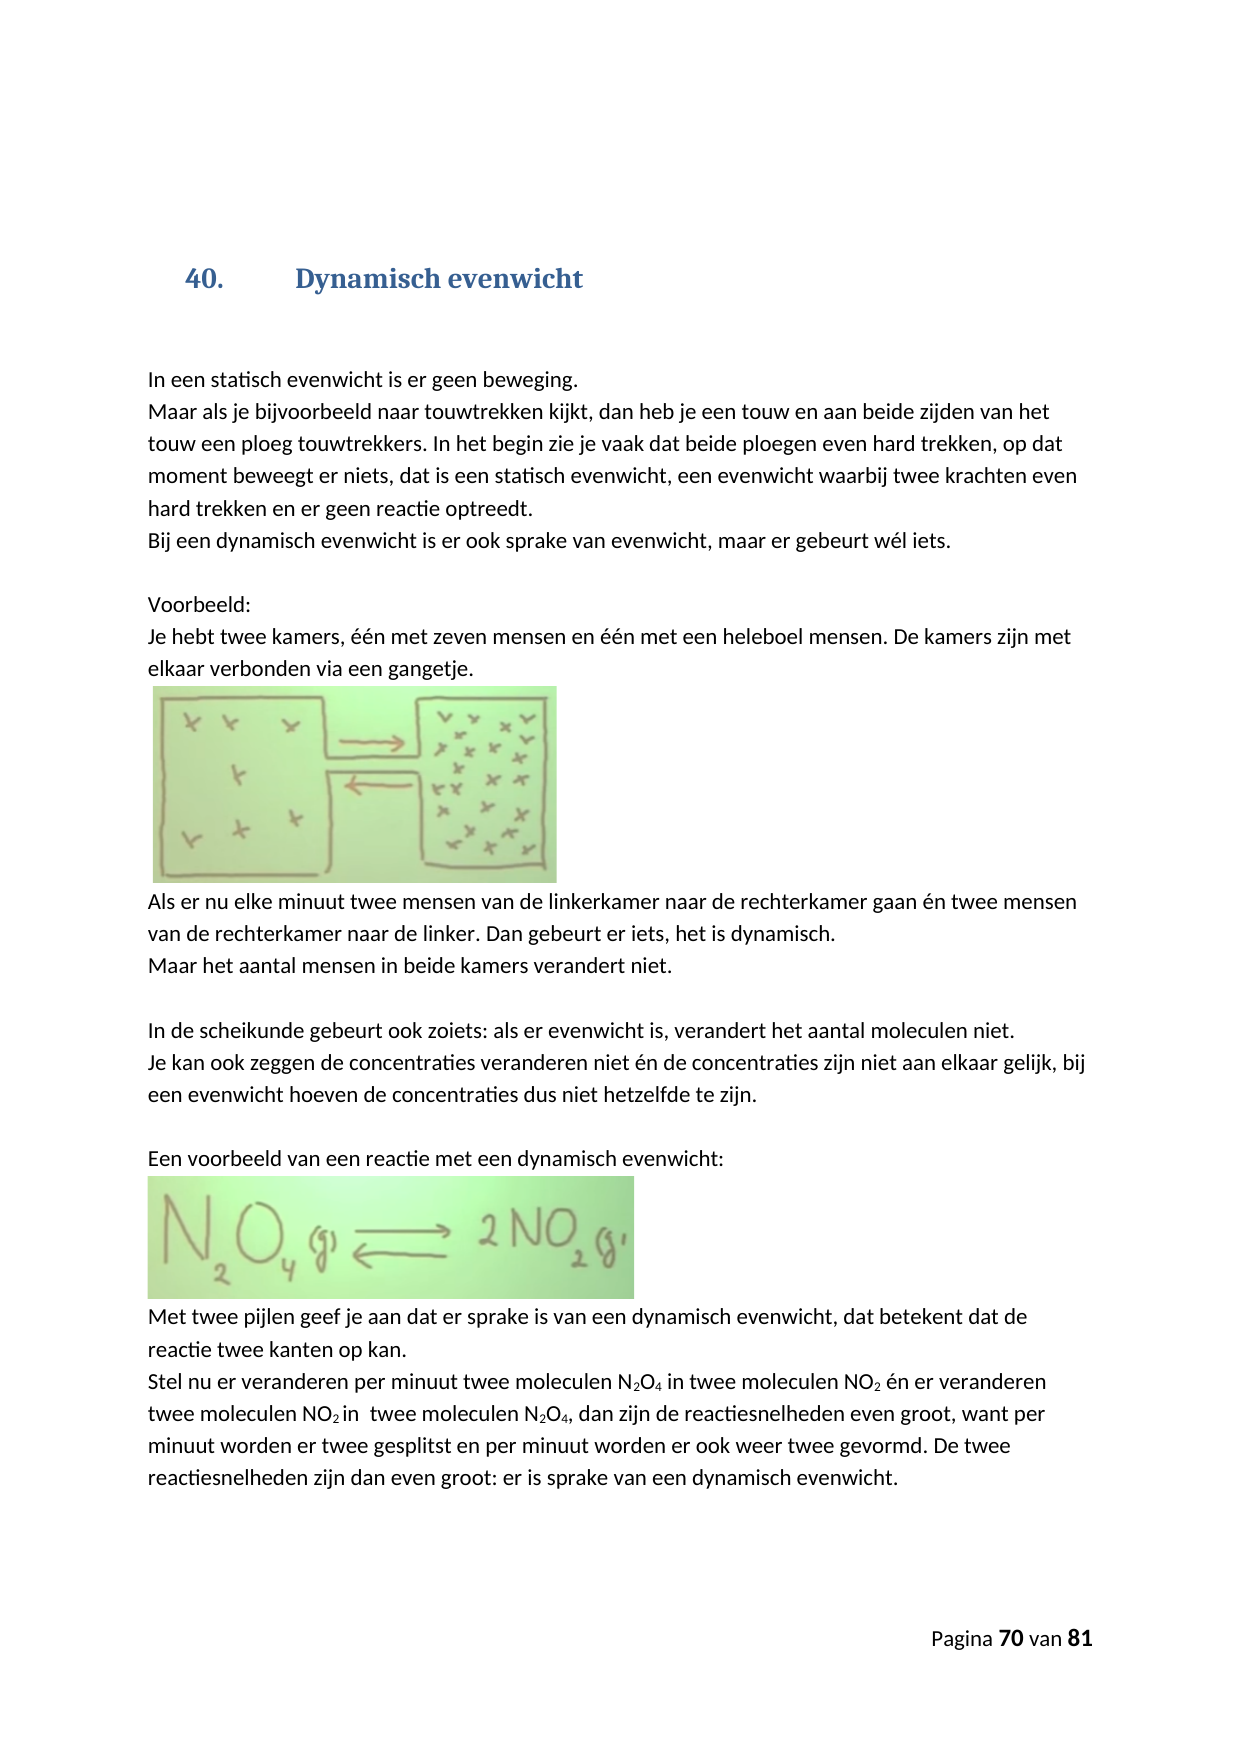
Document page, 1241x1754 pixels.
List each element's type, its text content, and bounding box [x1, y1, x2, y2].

text Maar het aantal mensen in beide kamers verandert niet. [148, 951, 1093, 979]
picture [152, 686, 557, 883]
text Als er nu elke minuut twee mensen van de linkerkamer naar de rechterkamer gaan én twee mensen van de rechterkamer naar de linker. Dan gebeurt er iets, het is dynamisch. [148, 887, 1093, 947]
text In een statisch evenwicht is er geen beweging. [148, 365, 1093, 393]
text Je kan ook zeggen de concentraties veranderen niet én de concentraties zijn niet aan elkaar gelijk, bij een evenwicht hoeven de concentraties dus niet hetzelfde te zijn. [148, 1048, 1093, 1108]
subtitle Dynamisch evenwicht [185, 262, 1093, 296]
text In de scheikunde gebeurt ook zoiets: als er evenwicht is, verandert het aantal moleculen niet. [148, 1016, 1093, 1044]
text Stel nu er veranderen per minuut twee moleculen N2O4 in twee moleculen NO2 én er veranderen twee moleculen NO2 in twee moleculen N2O4, dan zijn de reactiesnelheden even groot, want per minuut worden er twee gesplitst en per minuut worden er ook weer twee gevormd. De twee reactiesnelheden zijn dan even groot: er is sprake van een dynamisch evenwicht. [148, 1367, 1093, 1491]
text Met twee pijlen geef je aan dat er sprake is van een dynamisch evenwicht, dat betekent dat de reactie twee kanten op kan. [148, 1302, 1093, 1363]
picture [147, 1176, 635, 1299]
text Maar als je bijvoorbeeld naar touwtrekken kijkt, dan heb je een touw en aan beide zijden van het touw een ploeg touwtrekkers. In het begin zie je vaak dat beide ploegen even hard trekken, op dat moment beweegt er niets, dat is een statisch evenwicht, een evenwicht waarbij twee krachten even hard trekken en er geen reactie optreedt. [148, 397, 1093, 522]
text Bij een dynamisch evenwicht is er ook sprake van evenwicht, maar er gebeurt wél iets. [148, 526, 1093, 554]
text Een voorbeeld van een reactie met een dynamisch evenwicht: [148, 1144, 1093, 1172]
text Je hebt twee kamers, één met zeven mensen en één met een heleboel mensen. De kamers zijn met elkaar verbonden via een gangetje. [148, 622, 1093, 683]
text Voorbeeld: [148, 590, 1093, 618]
